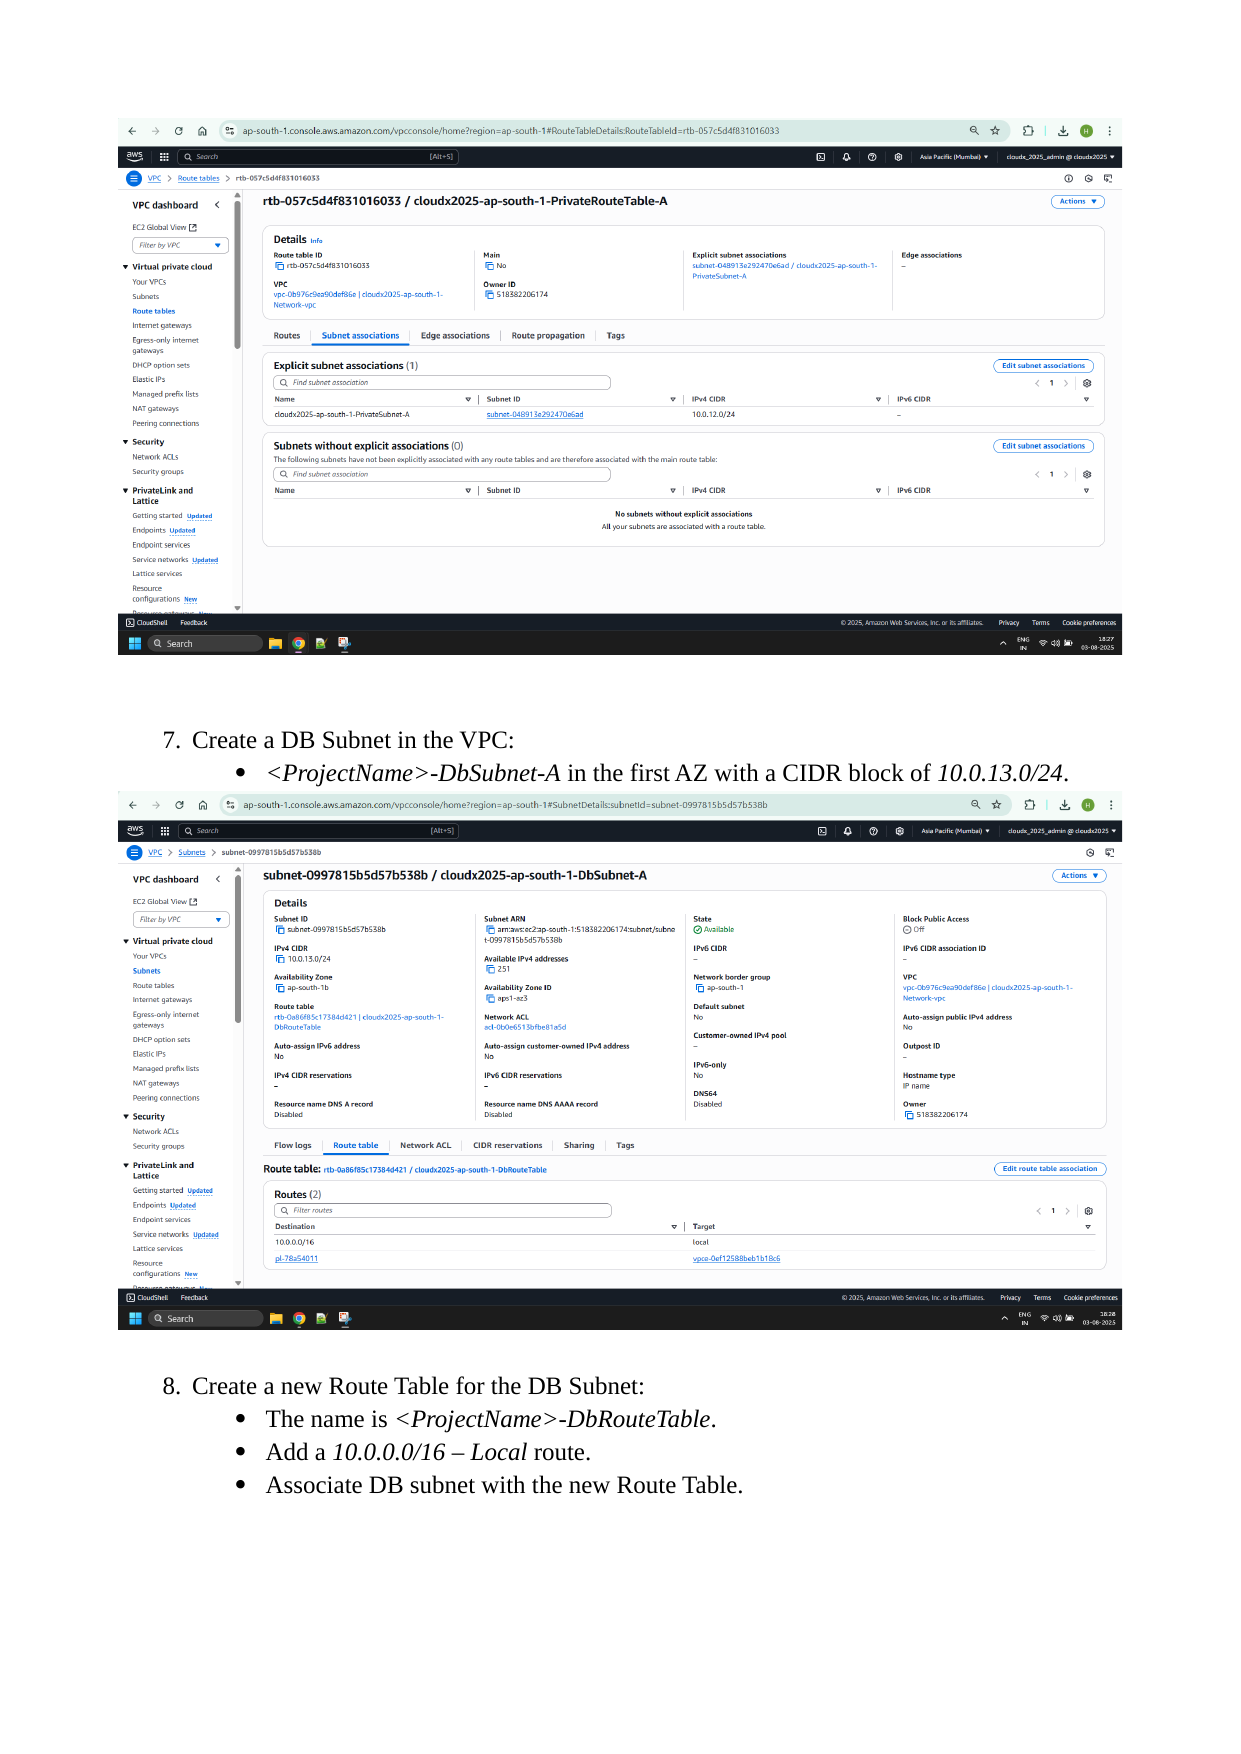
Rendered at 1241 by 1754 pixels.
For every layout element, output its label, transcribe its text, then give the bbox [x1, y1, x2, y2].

list The name is <ProjectName>-DbRouteTable. [236, 1404, 1122, 1433]
picture [118, 791, 1123, 1330]
list Create a new Route Table for the DB Subnet: [162, 1371, 1122, 1399]
list Associate DB subnet with the new Route Table. [236, 1470, 1122, 1499]
list <ProjectName>-DbSubnet-A in the first AZ with a CIDR block of 10.0.13.0/24. [236, 758, 1122, 787]
list Create a DB Subnet in the VPC: [162, 725, 1122, 754]
list Add a 10.0.0.0/16 – Local route. [236, 1437, 1122, 1466]
picture [118, 118, 1123, 655]
